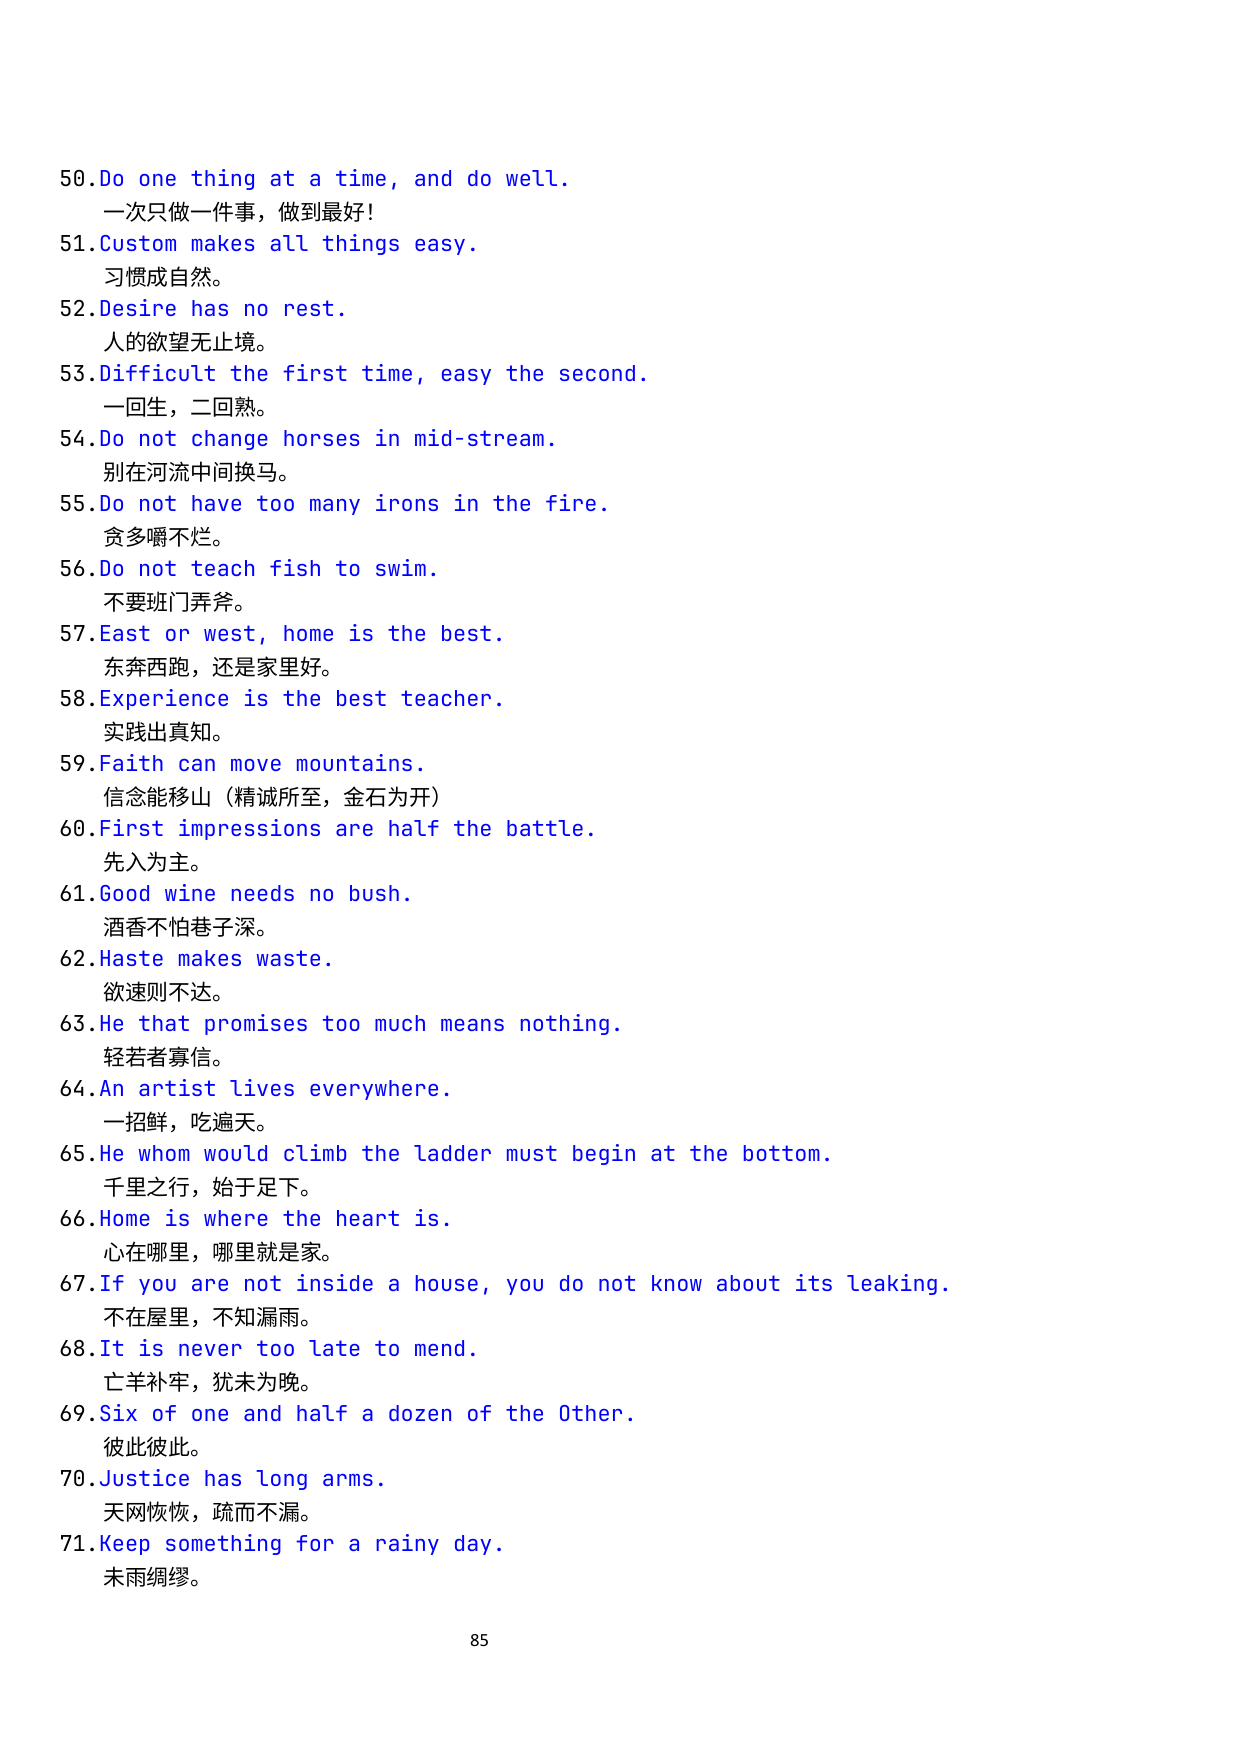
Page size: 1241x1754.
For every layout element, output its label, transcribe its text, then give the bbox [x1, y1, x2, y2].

text 53.Difficult the first time, easy the second. [59, 357, 1181, 389]
text 心在哪里，哪里就是家。 [59, 1234, 1181, 1267]
text 酒香不怕巷子深。 [59, 909, 1181, 942]
text 58.Experience is the best teacher. [59, 682, 1181, 714]
text 52.Desire has no rest. [59, 292, 1181, 324]
text 不在屋里，不知漏雨。 [59, 1299, 1181, 1332]
text 71.Keep something for a rainy day. [59, 1527, 1181, 1559]
text 59.Faith can move mountains. [59, 747, 1181, 779]
text 68.It is never too late to mend. [59, 1332, 1181, 1364]
text 欲速则不达。 [59, 974, 1181, 1007]
text 54.Do not change horses in mid-stream. [59, 422, 1181, 454]
text 别在河流中间换马。 [59, 454, 1181, 487]
text 67.If you are not inside a house, you do not know about its leaking. [59, 1267, 1181, 1299]
text 57.East or west, home is the best. [59, 617, 1181, 649]
text 轻若者寡信。 [59, 1039, 1181, 1072]
text 56.Do not teach fish to swim. [59, 552, 1181, 584]
text 一招鲜，吃遍天。 [59, 1104, 1181, 1137]
text 彼此彼此。 [59, 1429, 1181, 1462]
text 贪多嚼不烂。 [59, 519, 1181, 552]
text 先入为主。 [59, 844, 1181, 877]
text 60.First impressions are half the battle. [59, 812, 1181, 844]
text 一次只做一件事，做到最好！ [59, 194, 1181, 227]
text 50.Do one thing at a time, and do well. [59, 162, 1181, 194]
text 66.Home is where the heart is. [59, 1202, 1181, 1234]
text 51.Custom makes all things easy. [59, 227, 1181, 259]
text 亡羊补牢，犹未为晚。 [59, 1364, 1181, 1397]
text 55.Do not have too many irons in the fire. [59, 487, 1181, 519]
text 61.Good wine needs no bush. [59, 877, 1181, 909]
text 63.He that promises too much means nothing. [59, 1007, 1181, 1039]
text 69.Six of one and half a dozen of the Other. [59, 1397, 1181, 1429]
text 习惯成自然。 [59, 259, 1181, 292]
text 不要班门弄斧。 [59, 584, 1181, 617]
text 65.He whom would climb the ladder must begin at the bottom. [59, 1137, 1181, 1169]
text 天网恢恢，疏而不漏。 [59, 1494, 1181, 1527]
text 一回生，二回熟。 [59, 389, 1181, 422]
text 千里之行，始于足下。 [59, 1169, 1181, 1202]
text 未雨绸缪。 [59, 1559, 1181, 1592]
text 人的欲望无止境。 [59, 324, 1181, 357]
text 64.An artist lives everywhere. [59, 1072, 1181, 1104]
text 62.Haste makes waste. [59, 942, 1181, 974]
text 东奔西跑，还是家里好。 [59, 649, 1181, 682]
text 实践出真知。 [59, 714, 1181, 747]
text 70.Justice has long arms. [59, 1462, 1181, 1494]
text 信念能移山（精诚所至，金石为开） [59, 779, 1181, 812]
